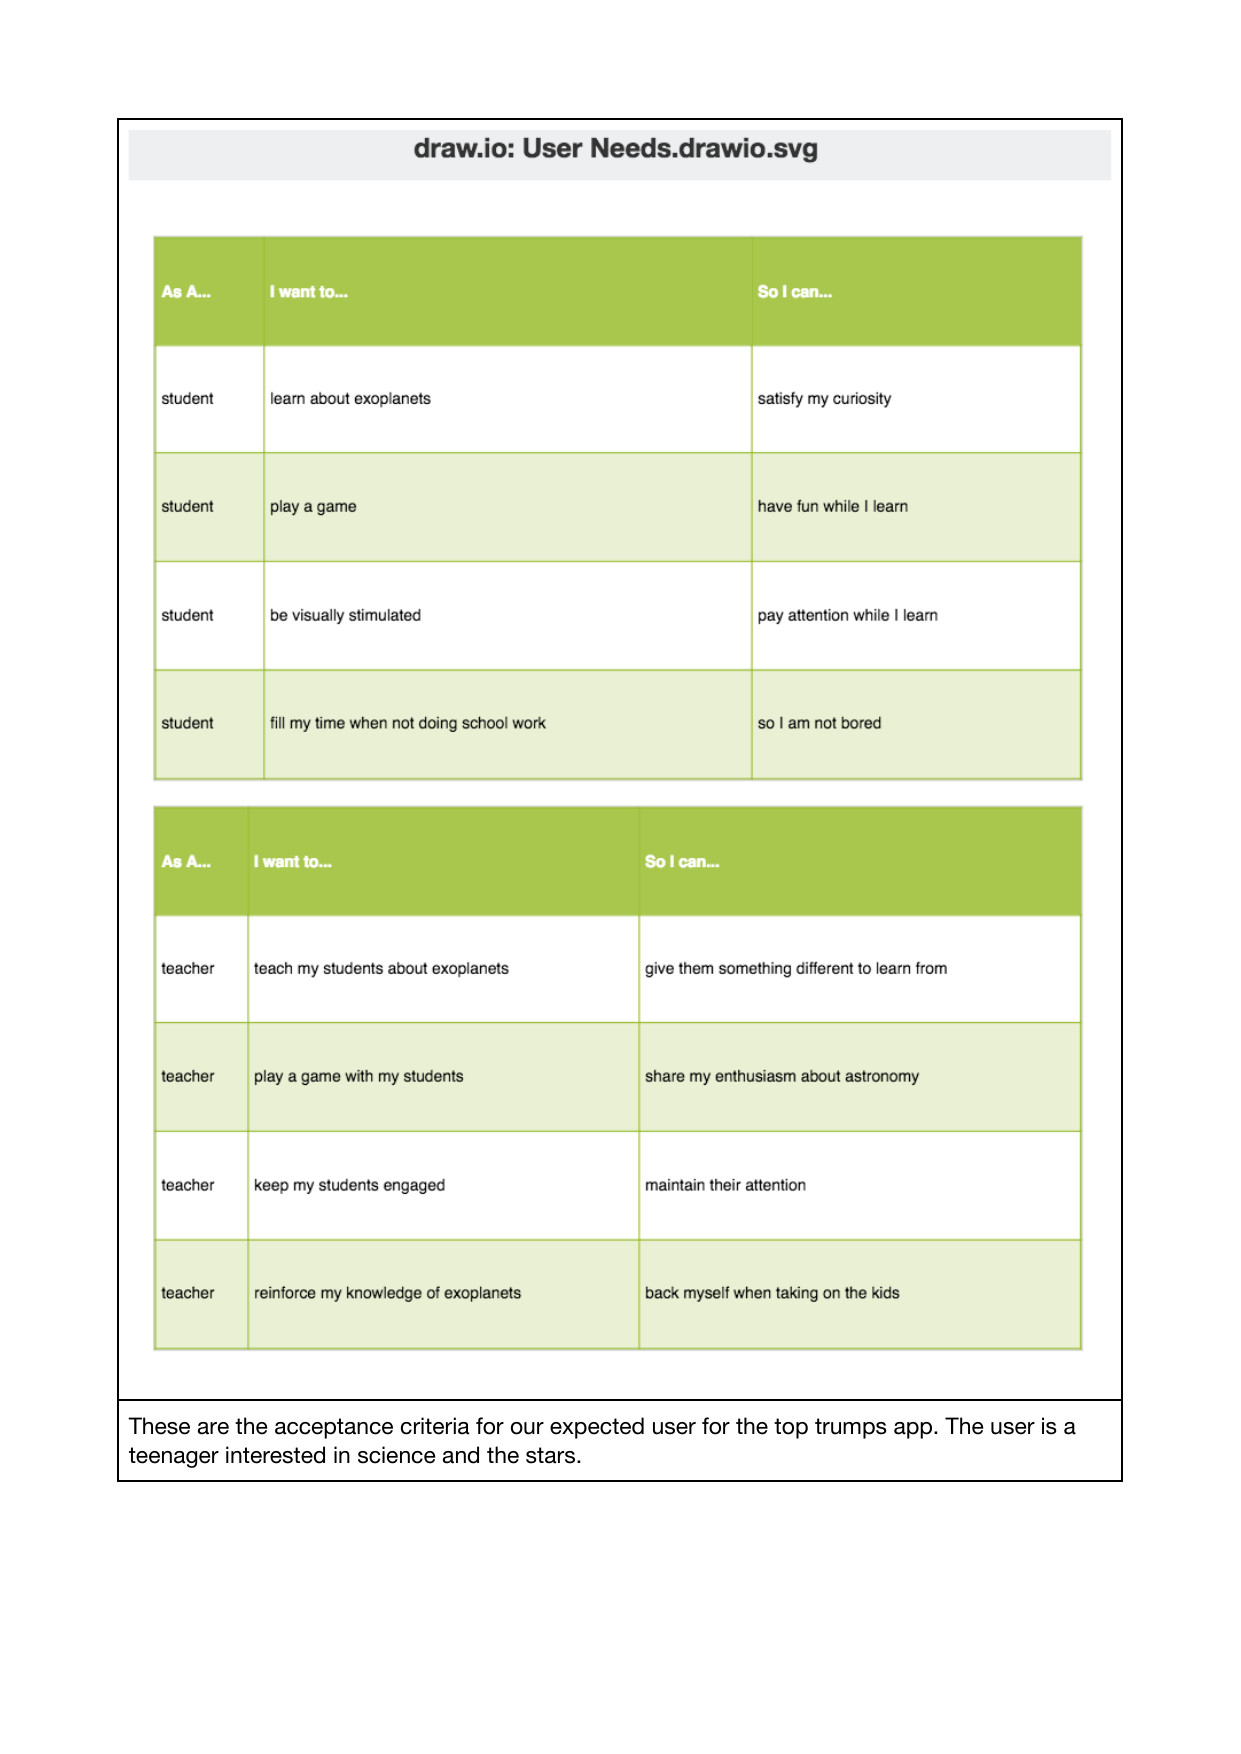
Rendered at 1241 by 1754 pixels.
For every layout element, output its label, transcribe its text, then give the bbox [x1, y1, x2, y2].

table_cell These are the acceptance criteria for our expected user for the top trumps app. The user is a teenager interested in science and the stars. [119, 1401, 1121, 1480]
picture [128, 130, 1112, 1389]
table_header [119, 120, 1121, 1399]
